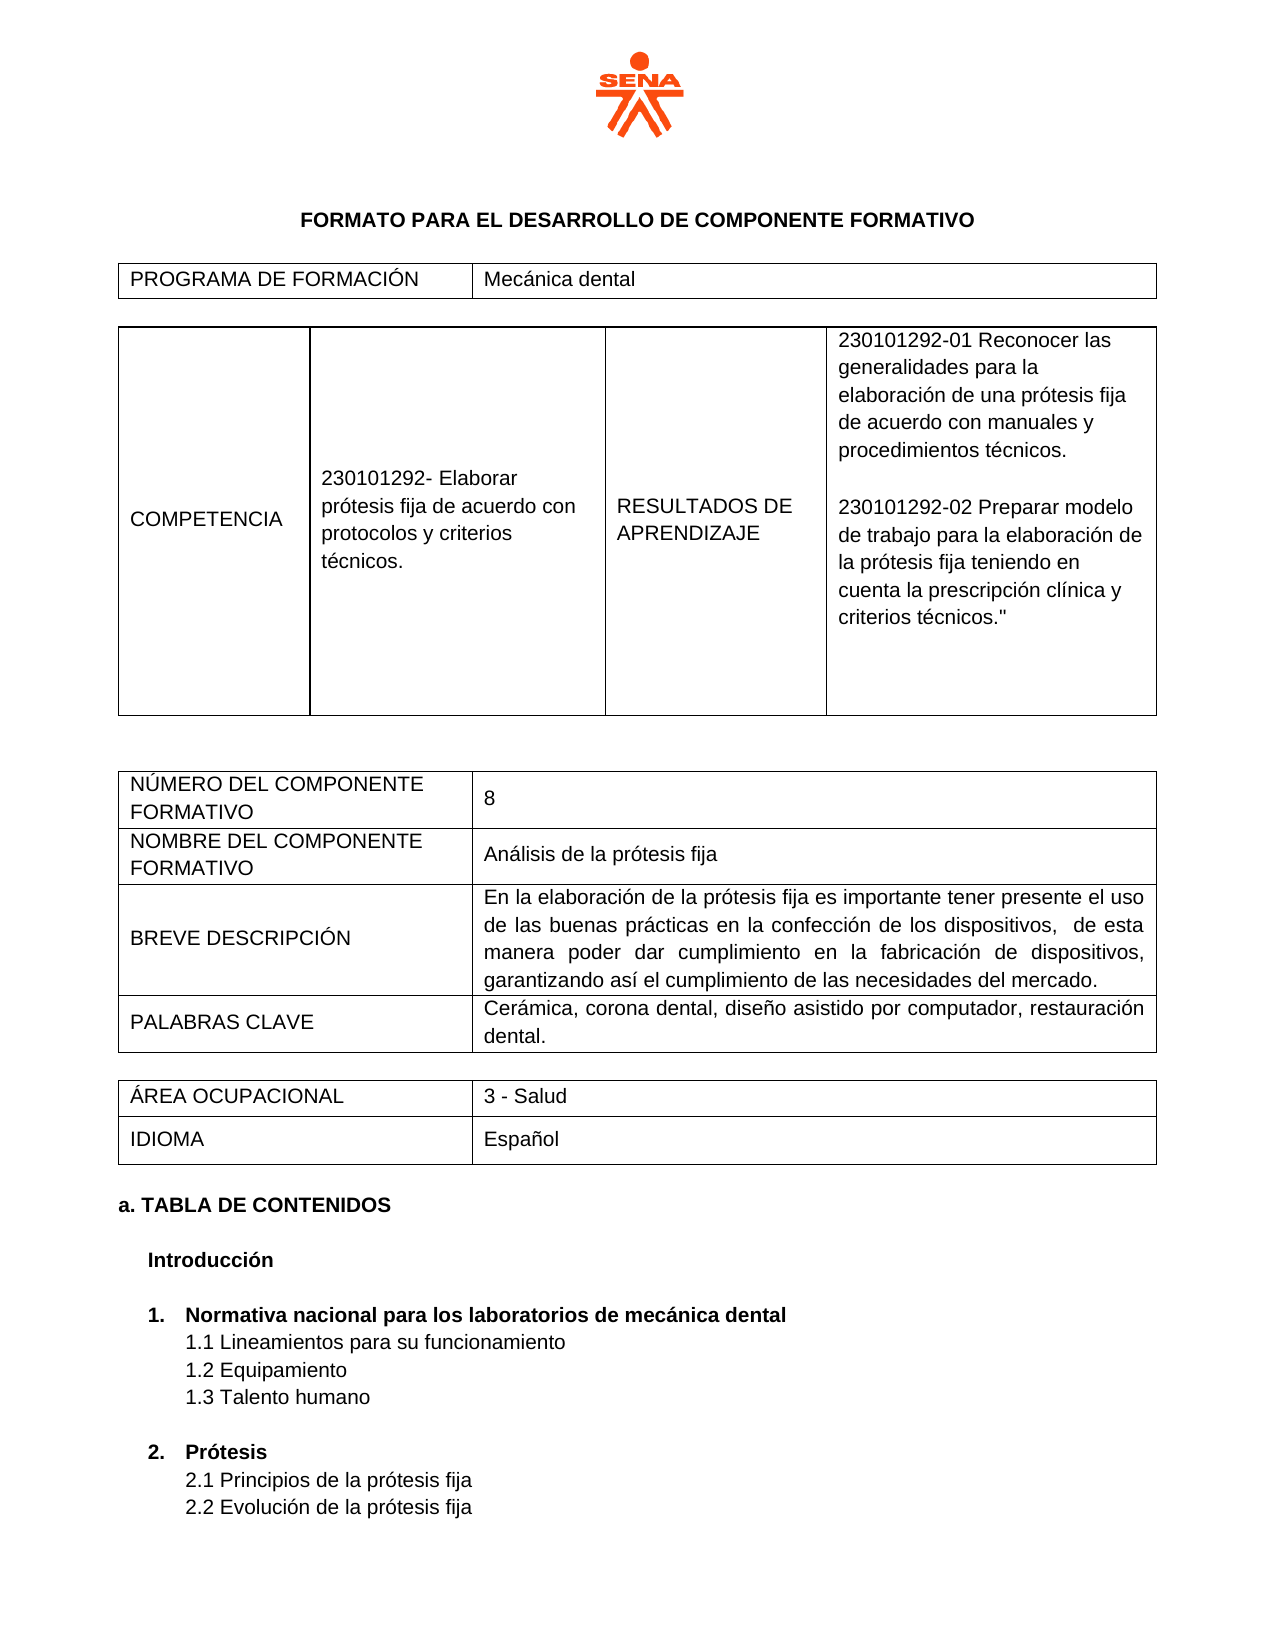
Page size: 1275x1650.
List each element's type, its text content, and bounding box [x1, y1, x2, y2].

table_header PROGRAMA DE FORMACIÓN [119, 264, 472, 298]
table_cell IDIOMA [119, 1117, 472, 1164]
table_cell Análisis de la prótesis fija [473, 829, 1156, 884]
list Prótesis [148, 1440, 1157, 1464]
table_header COMPETENCIA [119, 328, 309, 715]
table_header NÚMERO DEL COMPONENTE FORMATIVO [119, 772, 472, 827]
table_cell NOMBRE DEL COMPONENTE FORMATIVO [119, 829, 472, 884]
text FORMATO PARA EL DESARROLLO DE COMPONENTE FORMATIVO [118, 207, 1157, 231]
text 1.3 Talento humano [118, 1385, 1157, 1409]
picture [585, 48, 690, 142]
text 2.1 Principios de la prótesis fija [185, 1467, 1157, 1491]
table_header 3 - Salud [473, 1081, 1156, 1116]
table_header ÁREA OCUPACIONAL [119, 1081, 472, 1116]
text a. TABLA DE CONTENIDOS [118, 1192, 1157, 1216]
table_header RESULTADOS DE APRENDIZAJE [606, 328, 826, 715]
table_header 230101292-01 Reconocer las generalidades para la elaboración de una prótesis fija de acuerdo con manuales y procedimientos técnicos. 230101292-02 Preparar modelo de trabajo para la elaboración de la prótesis fija teniendo en cuenta la prescripción clínica y criterios técnicos." [827, 328, 1156, 715]
table_cell PALABRAS CLAVE [119, 996, 472, 1052]
list Normativa nacional para los laboratorios de mecánica dental [148, 1302, 1157, 1326]
text 1.2 Equipamiento [118, 1357, 1157, 1381]
table_header Mecánica dental [473, 264, 1156, 298]
text Introducción [148, 1247, 1157, 1271]
text 1.1 Lineamientos para su funcionamiento [118, 1330, 1157, 1354]
table_cell Cerámica, corona dental, diseño asistido por computador, restauración dental. [473, 996, 1156, 1052]
table_cell BREVE DESCRIPCIÓN [119, 885, 472, 995]
table_header 8 [473, 772, 1156, 827]
text 2.2 Evolución de la prótesis fija [185, 1495, 1157, 1519]
table_cell Español [473, 1117, 1156, 1164]
table_cell En la elaboración de la prótesis fija es importante tener presente el uso de las buenas prácticas en la confección de los dispositivos, de esta manera poder dar cumplimiento en la fabricación de dispositivos, garantizando así el cumplimiento de las necesidades del mercado. [473, 885, 1156, 995]
table_header 230101292- Elaborar prótesis fija de acuerdo con protocolos y criterios técnicos. [311, 328, 605, 715]
